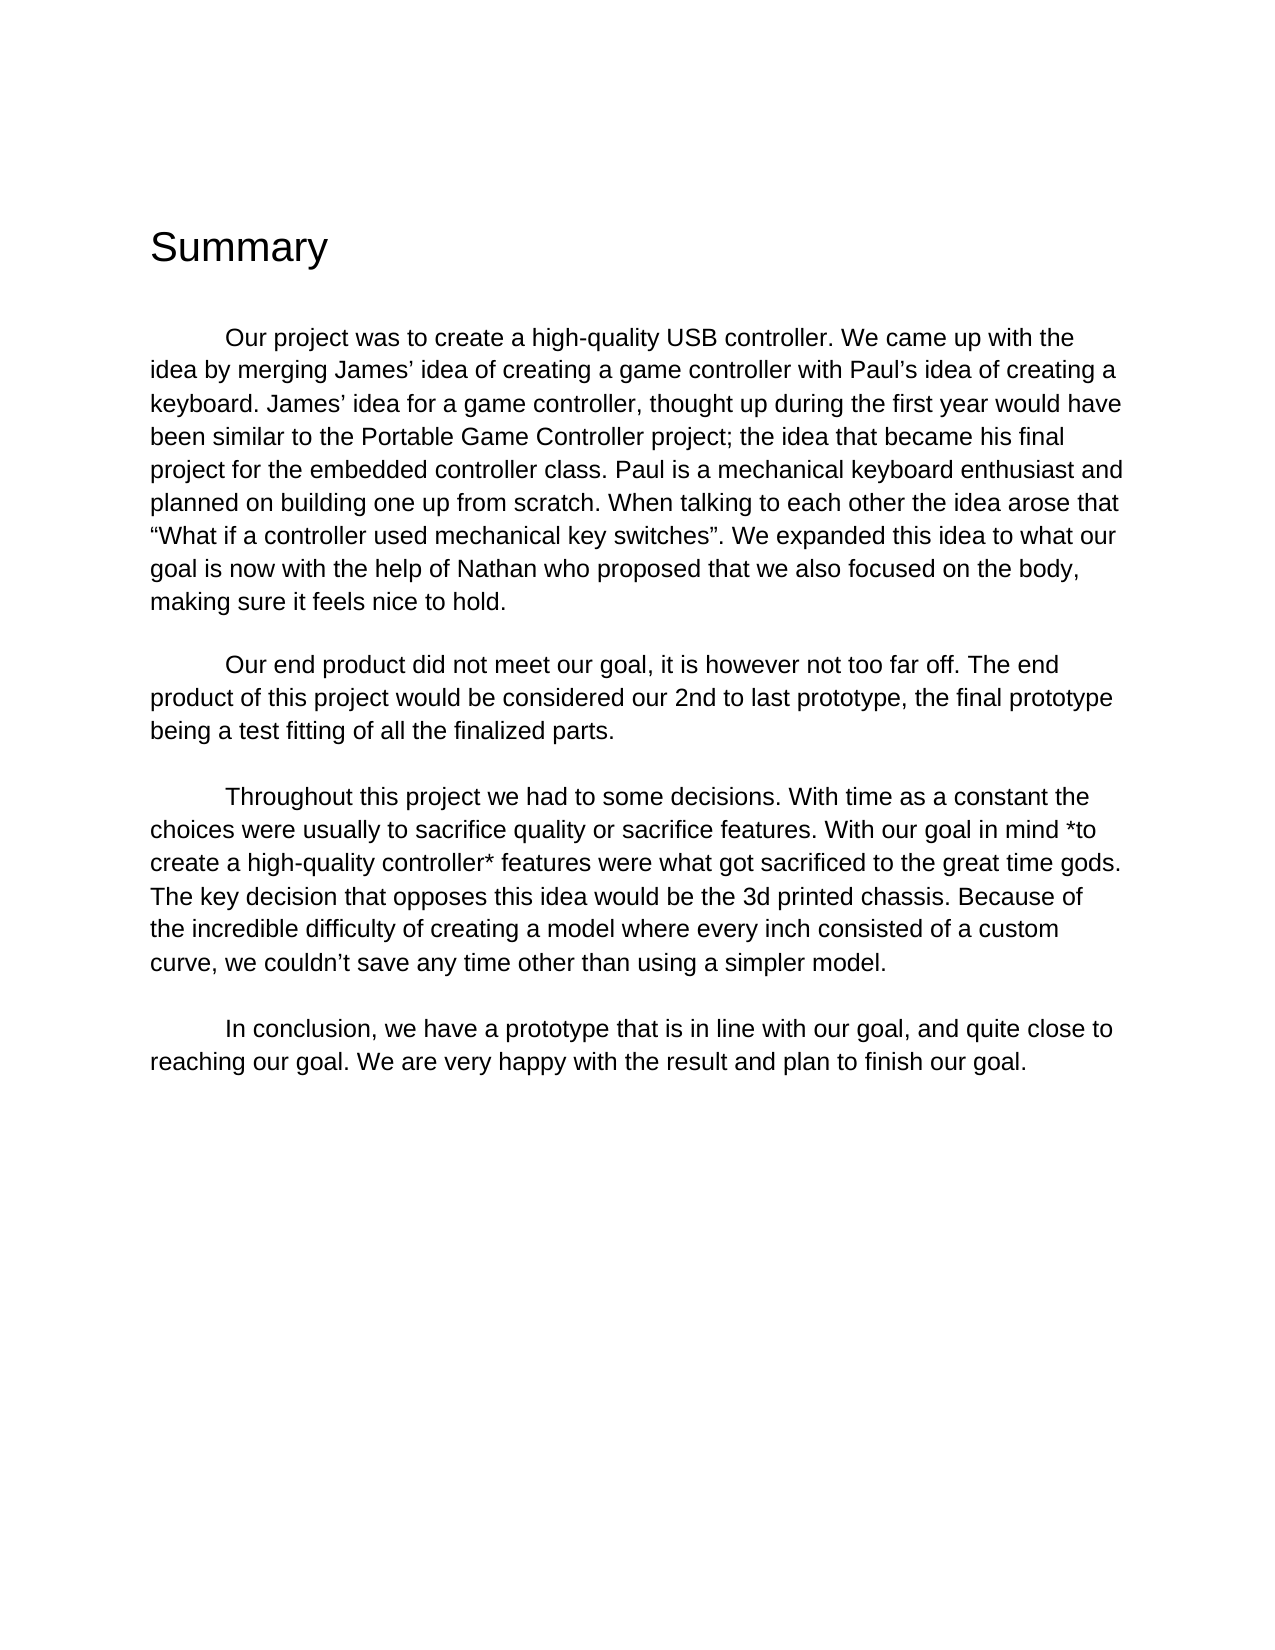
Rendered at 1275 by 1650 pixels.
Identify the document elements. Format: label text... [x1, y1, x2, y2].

text Our end product did not meet our goal, it is however not too far off. The end product of this project would be considered our 2nd to last prototype, the final prototype being a test fitting of all the finalized parts. [150, 650, 1125, 745]
text Throughout this project we had to some decisions. With time as a constant the choices were usually to sacrifice quality or sacrifice features. With our goal in mind *to create a high-quality controller* features were what got sacrificed to the great time gods. The key decision that opposes this idea would be the 3d printed chassis. Because of the incredible difficulty of creating a model where every inch consisted of a custom curve, we couldn’t save any time other than using a simpler model. [150, 782, 1125, 976]
subtitle Summary [150, 222, 1125, 270]
text Our project was to create a high-quality USB controller. We came up with the idea by merging James’ idea of creating a game controller with Paul’s idea of creating a keyboard. James’ idea for a game controller, thought up during the first year would have been similar to the Portable Game Controller project; the idea that became his final project for the embedded controller class. Paul is a mechanical keyboard enthusiast and planned on building one up from scratch. When talking to each other the idea arose that “What if a controller used mechanical key switches”. We expanded this idea to what our goal is now with the help of Nathan who proposed that we also focused on the body, making sure it feels nice to hold. [150, 322, 1125, 615]
text In conclusion, we have a prototype that is in line with our goal, and quite close to reaching our goal. We are very happy with the result and plan to finish our goal. [150, 1013, 1125, 1075]
